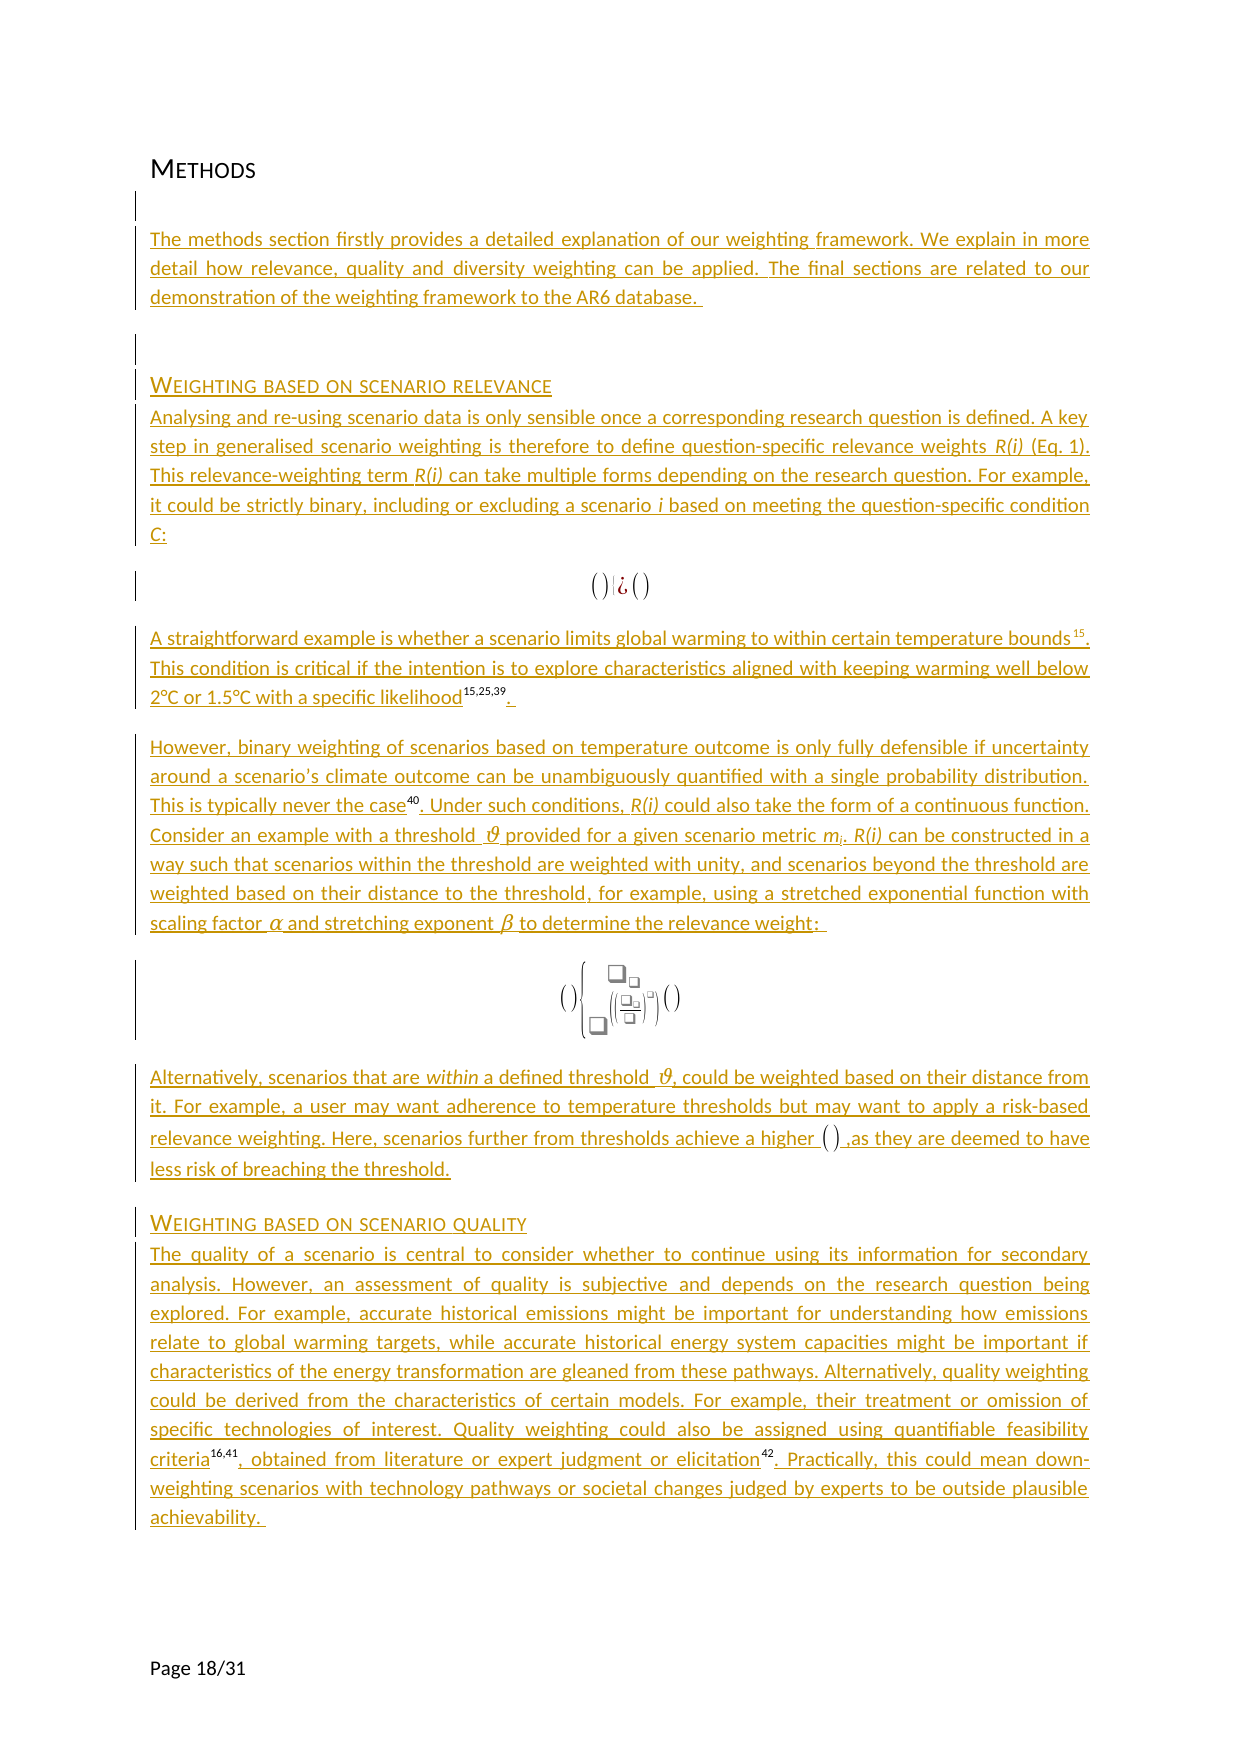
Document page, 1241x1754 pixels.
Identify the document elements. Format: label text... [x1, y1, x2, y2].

subtitle Methods [150, 150, 1090, 186]
text 16,4142 [150, 1294, 1090, 1322]
text 40 [150, 734, 1090, 756]
text 16,4142 [150, 1352, 1090, 1380]
text 40 [150, 903, 1090, 935]
text 15,25,39 [150, 649, 1090, 676]
text 40 [150, 874, 1090, 902]
text 16,4142 [150, 1265, 1090, 1293]
text 40 [150, 757, 1090, 873]
text 16,4142 [150, 1323, 1090, 1351]
text 16,4142 [150, 1242, 1090, 1263]
text 15,25,39 [150, 626, 1090, 647]
text 15,25,39 [150, 678, 1090, 709]
text 16,4142 [150, 1410, 1090, 1529]
text 16,4142 [150, 1381, 1090, 1409]
